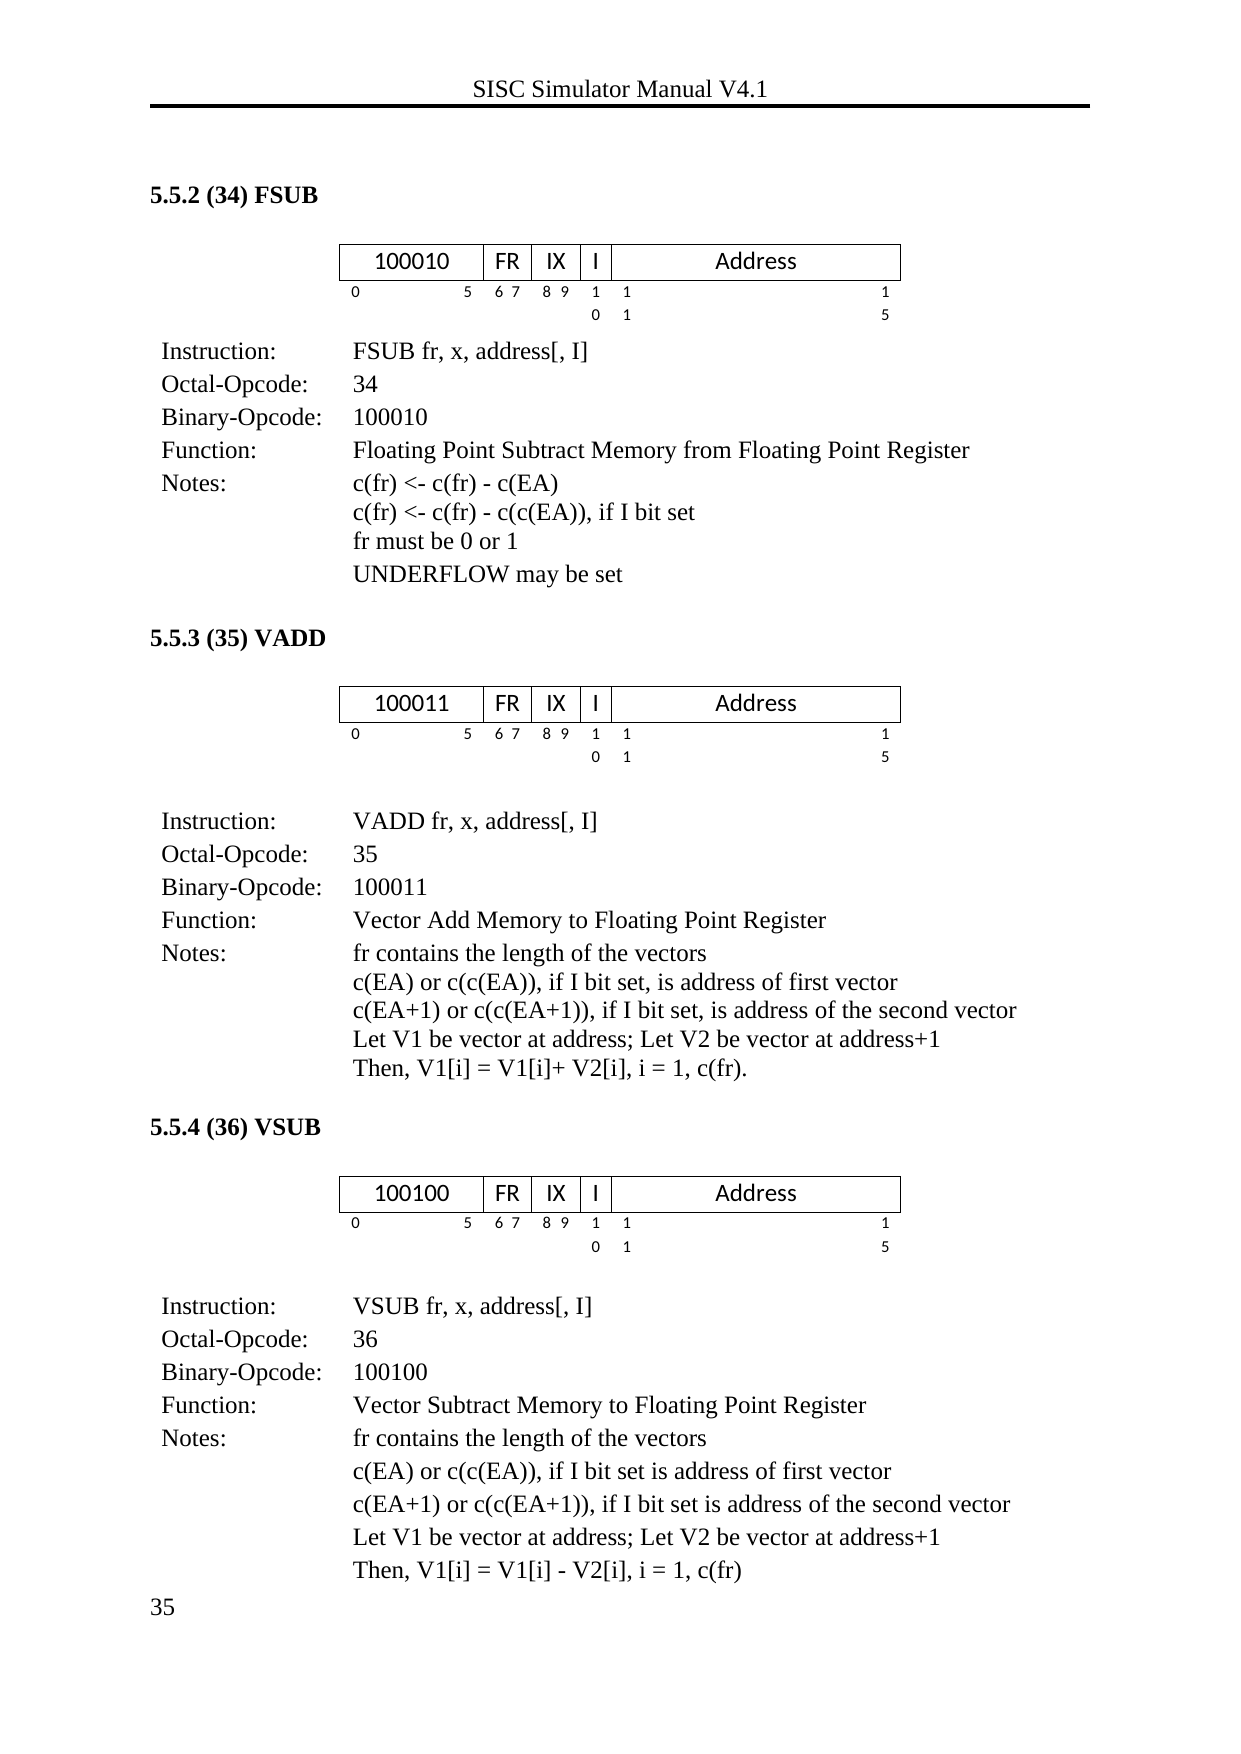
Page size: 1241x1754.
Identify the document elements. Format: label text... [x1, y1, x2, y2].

table_cell 6 7 [483, 281, 531, 329]
table_cell Function: [150, 1390, 341, 1423]
table_header FR [484, 687, 531, 722]
table_header Instruction: [150, 1291, 341, 1324]
table_cell 0 5 [340, 1213, 483, 1261]
table_cell 36 [341, 1324, 1095, 1357]
table_cell 1 0 [580, 1213, 611, 1261]
table_header IX [532, 245, 580, 280]
table_header IX [532, 1177, 580, 1212]
table_cell 34 [341, 370, 1080, 402]
table_cell 1 1 1 5 [611, 1213, 901, 1261]
table_cell fr contains the length of the vectors c(EA) or c(c(EA)), if I bit set, is address of first vector c(EA+1) or c(c(EA+1)), if I bit set, is address of the second vector Let V1 be vector at address; Let V2 be vector at address+1 Then, V1[i] = V1[i]+ V2[i], i = 1, c(fr). [341, 938, 1095, 1082]
table_cell 0 5 [340, 281, 483, 329]
table_cell Vector Add Memory to Floating Point Register [341, 905, 1095, 938]
table_cell Notes: [150, 938, 341, 1082]
table_cell 0 5 [340, 723, 483, 771]
table_cell 6 7 [483, 723, 531, 771]
table_header IX [532, 687, 580, 722]
table_cell Octal-Opcode: [150, 370, 341, 402]
table_cell Function: [150, 905, 341, 938]
table_cell 1 0 [580, 281, 611, 329]
table_cell Binary-Opcode: [150, 403, 341, 436]
table_cell Floating Point Subtract Memory from Floating Point Register [341, 436, 1080, 468]
table_header VADD fr, x, address[, I] [341, 806, 1095, 839]
table_header 100011 [340, 687, 483, 722]
table_cell 6 7 [483, 1213, 531, 1261]
table_cell 1 1 1 5 [611, 723, 901, 771]
table_cell Vector Subtract Memory to Floating Point Register [341, 1390, 1095, 1423]
subtitle 5.5.3 (35) VADD [150, 623, 1090, 651]
table_header Address [612, 687, 900, 722]
table_cell 8 9 [531, 723, 580, 771]
table_header FR [484, 1177, 531, 1212]
table_header 100010 [340, 245, 483, 280]
table_cell Function: [150, 436, 341, 468]
table_cell 8 9 [531, 281, 580, 329]
table_cell 100011 [341, 872, 1095, 905]
table_header Instruction: [150, 806, 341, 839]
table_header Address [612, 245, 900, 280]
table_cell Notes: [150, 1423, 341, 1588]
table_cell 8 9 [531, 1213, 580, 1261]
table_cell 35 [341, 839, 1095, 872]
table_cell Notes: [150, 469, 341, 592]
table_cell fr contains the length of the vectors c(EA) or c(c(EA)), if I bit set is address of first vector c(EA+1) or c(c(EA+1)), if I bit set is address of the second vector Let V1 be vector at address; Let V2 be vector at address+1 Then, V1[i] = V1[i] - V2[i], i = 1, c(fr) [341, 1423, 1095, 1588]
table_cell c(fr) <- c(fr) - c(EA) c(fr) <- c(fr) - c(c(EA)), if I bit set fr must be 0 or 1 UNDERFLOW may be set [341, 469, 1080, 592]
table_header I [581, 245, 611, 280]
table_header I [581, 1177, 611, 1212]
table_cell 1 1 1 5 [611, 281, 901, 329]
table_header 100100 [340, 1177, 483, 1212]
table_cell Binary-Opcode: [150, 872, 341, 905]
table_cell 1 0 [580, 723, 611, 771]
subtitle 5.5.2 (34) FSUB [150, 181, 1090, 209]
table_cell Octal-Opcode: [150, 839, 341, 872]
table_cell Octal-Opcode: [150, 1324, 341, 1357]
table_cell 100010 [341, 403, 1080, 436]
table_header I [581, 687, 611, 722]
table_header Instruction: [150, 336, 341, 369]
table_cell Binary-Opcode: [150, 1357, 341, 1390]
table_header VSUB fr, x, address[, I] [341, 1291, 1095, 1324]
table_header Address [612, 1177, 900, 1212]
subtitle 5.5.4 (36) VSUB [150, 1112, 1090, 1141]
table_header FSUB fr, x, address[, I] [341, 336, 1080, 369]
table_header FR [484, 245, 531, 280]
table_cell 100100 [341, 1357, 1095, 1390]
